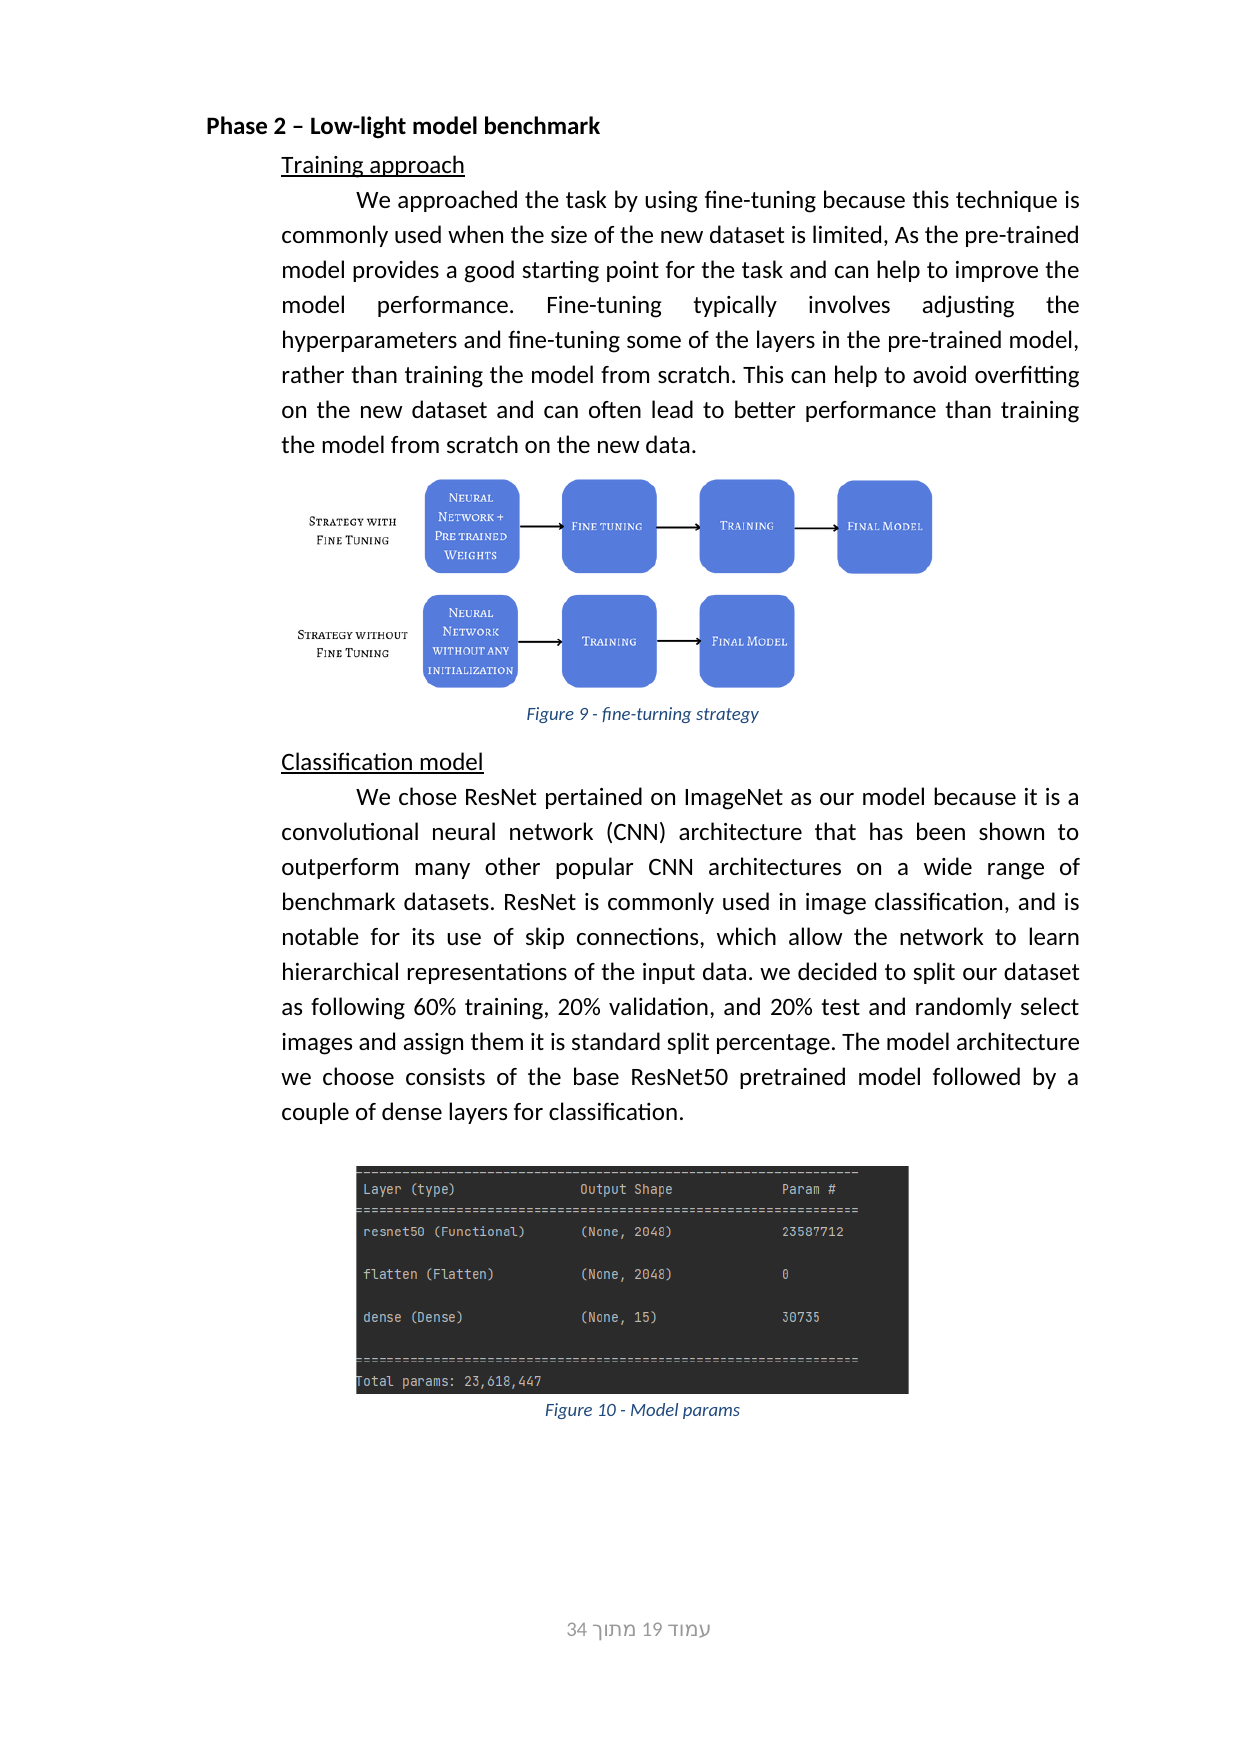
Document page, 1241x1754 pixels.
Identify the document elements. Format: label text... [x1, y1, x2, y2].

picture [281, 464, 971, 698]
text We chose ResNet pertained on ImageNet as our model because it is a convolutional neural network (CNN) architecture that has been shown to outperform many other popular CNN architectures on a wide range of benchmark datasets. ResNet is commonly used in image classification, and is notable for its use of skip connections, which allow the network to learn hierarchical representations of the input data. we decided to split our dataset as following 60% training, 20% validation, and 20% test and randomly select images and assign them it is standard split percentage. The model architecture we choose consists of the base ResNet50 pretrained model followed by a couple of dense layers for classification. [281, 781, 1081, 1127]
text We approached the task by using fine-tuning because this technique is commonly used when the size of the new dataset is limited, As the pre-trained model provides a good starting point for the task and can help to improve the model performance. Fine-tuning typically involves adjusting the hyperparameters and fine-tuning some of the layers in the pre-trained model, rather than training the model from scratch. This can help to avoid overfitting on the new dataset and can often lead to better performance than training the model from scratch on the new data. [281, 184, 1081, 460]
subtitle Classification model [206, 746, 1081, 777]
text Phase 2 – Low-light model benchmark [206, 110, 1081, 141]
picture [356, 1166, 909, 1394]
subtitle Training approach [206, 149, 1081, 180]
